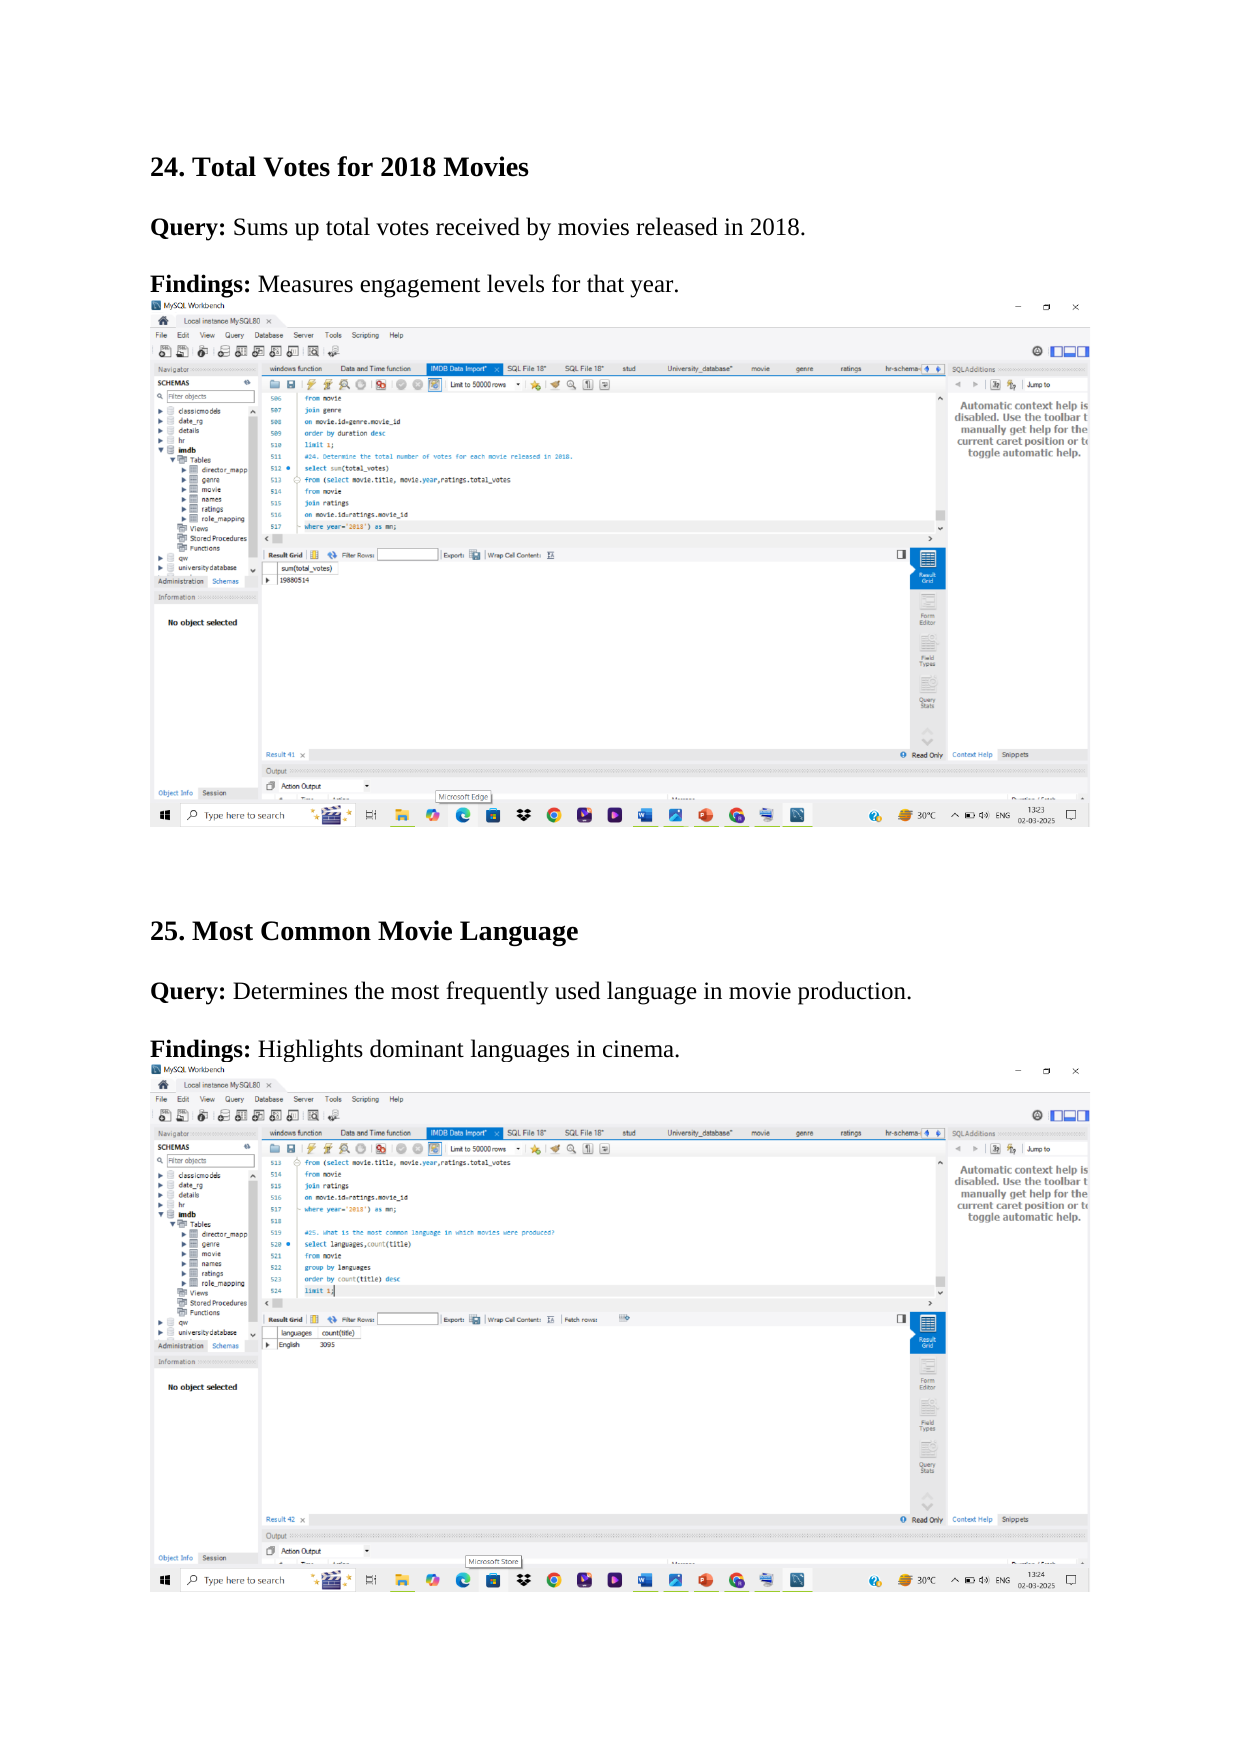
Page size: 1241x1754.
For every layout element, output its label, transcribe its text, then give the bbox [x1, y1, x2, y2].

text 24. Total Votes for 2018 Movies [150, 150, 1090, 182]
picture [150, 1062, 1091, 1592]
text Findings: Highlights dominant languages in cinema. [150, 1034, 1090, 1062]
text Query: Determines the most frequently used language in movie production. [150, 976, 1090, 1004]
picture [150, 298, 1091, 827]
text Query: Sums up total votes received by movies released in 2018. [150, 212, 1090, 240]
text 25. Most Common Movie Language [150, 914, 1090, 947]
text Findings: Measures engagement levels for that year. [150, 269, 1090, 298]
